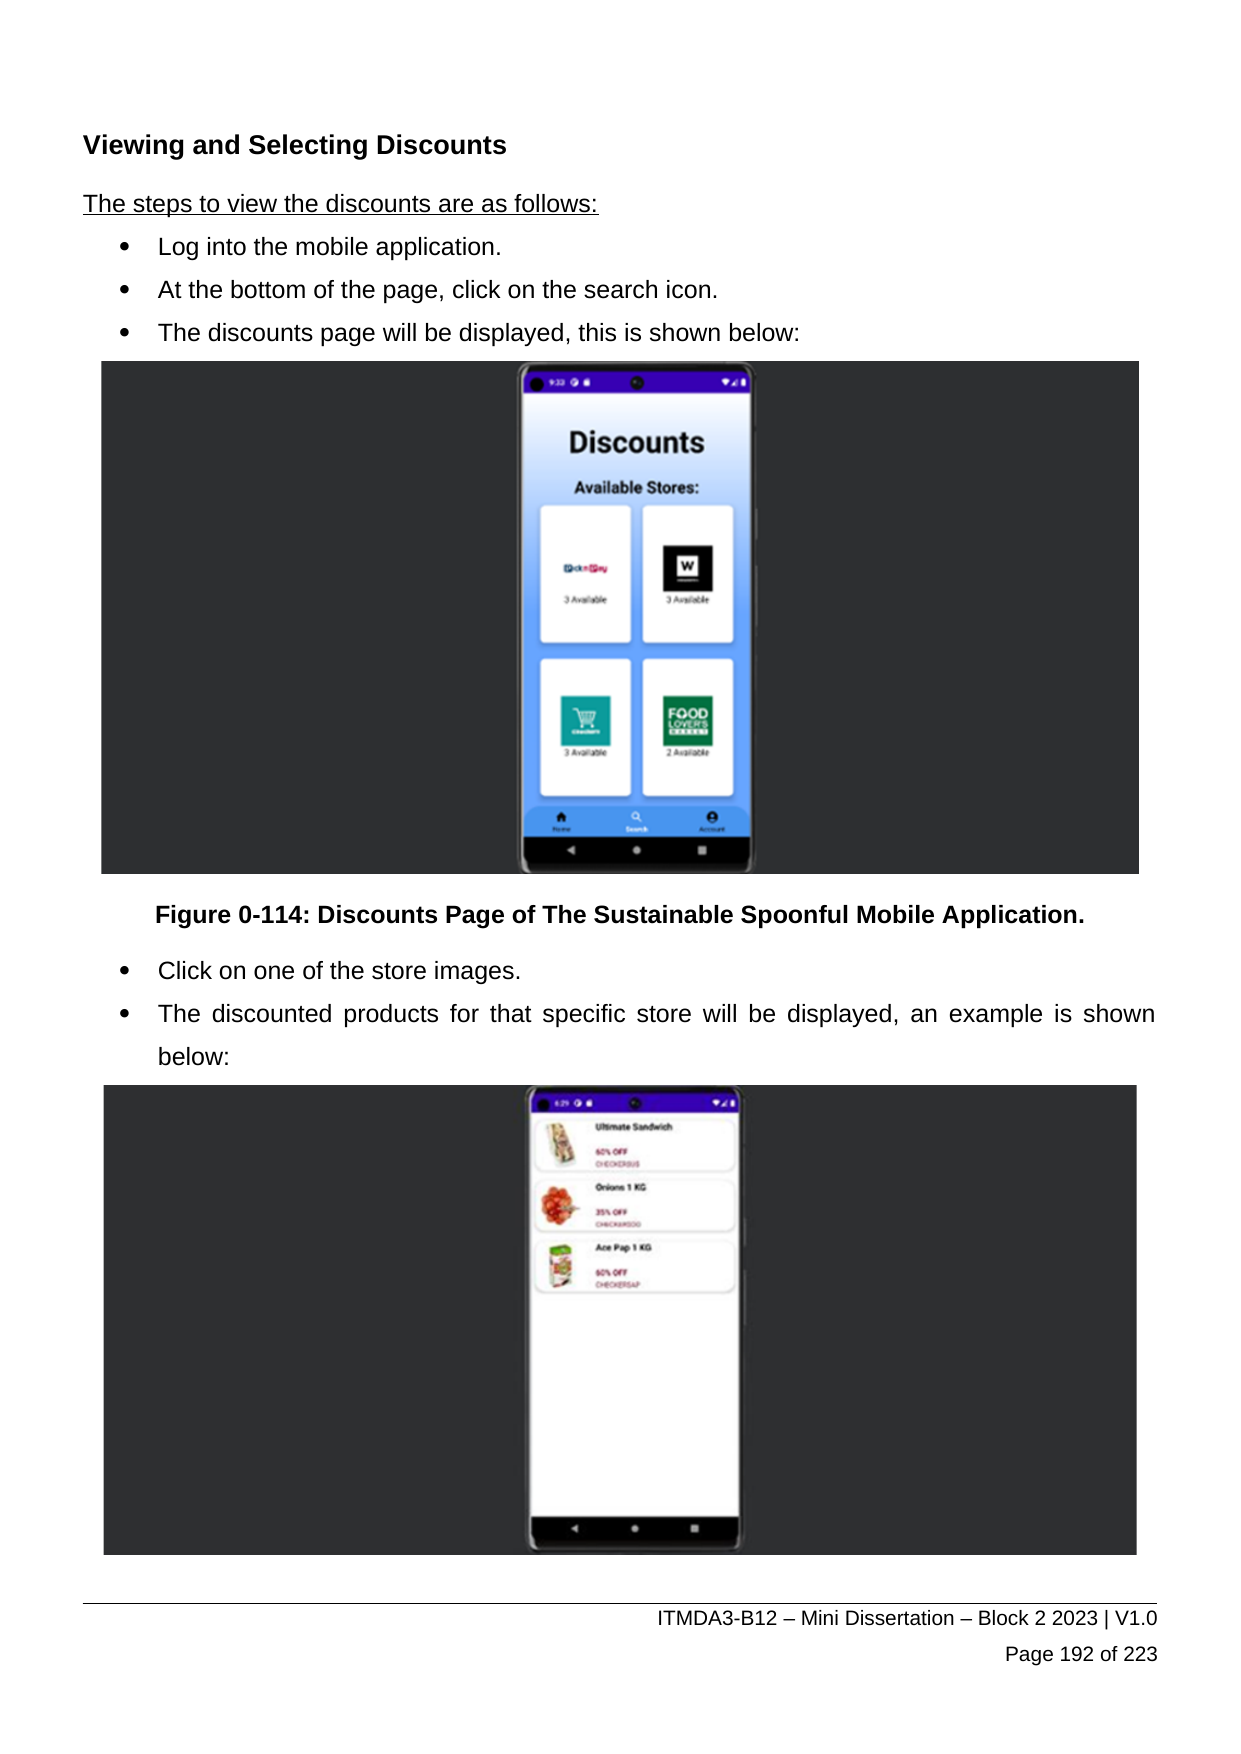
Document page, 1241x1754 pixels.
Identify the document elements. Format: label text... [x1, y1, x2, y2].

picture [103, 1085, 1137, 1555]
text The steps to view the discounts are as follows: [83, 189, 1157, 217]
list The discounted products for that specific store will be displayed, an example is shown below: [120, 999, 1157, 1071]
subtitle Viewing and Selecting Discounts [83, 129, 1157, 161]
list At the bottom of the page, click on the search icon. [120, 275, 1157, 304]
list Log into the mobile application. [120, 232, 1157, 261]
picture [101, 361, 1139, 874]
list Click on one of the store images. [120, 956, 1157, 984]
list The discounts page will be displayed, this is shown below: [120, 318, 1157, 347]
